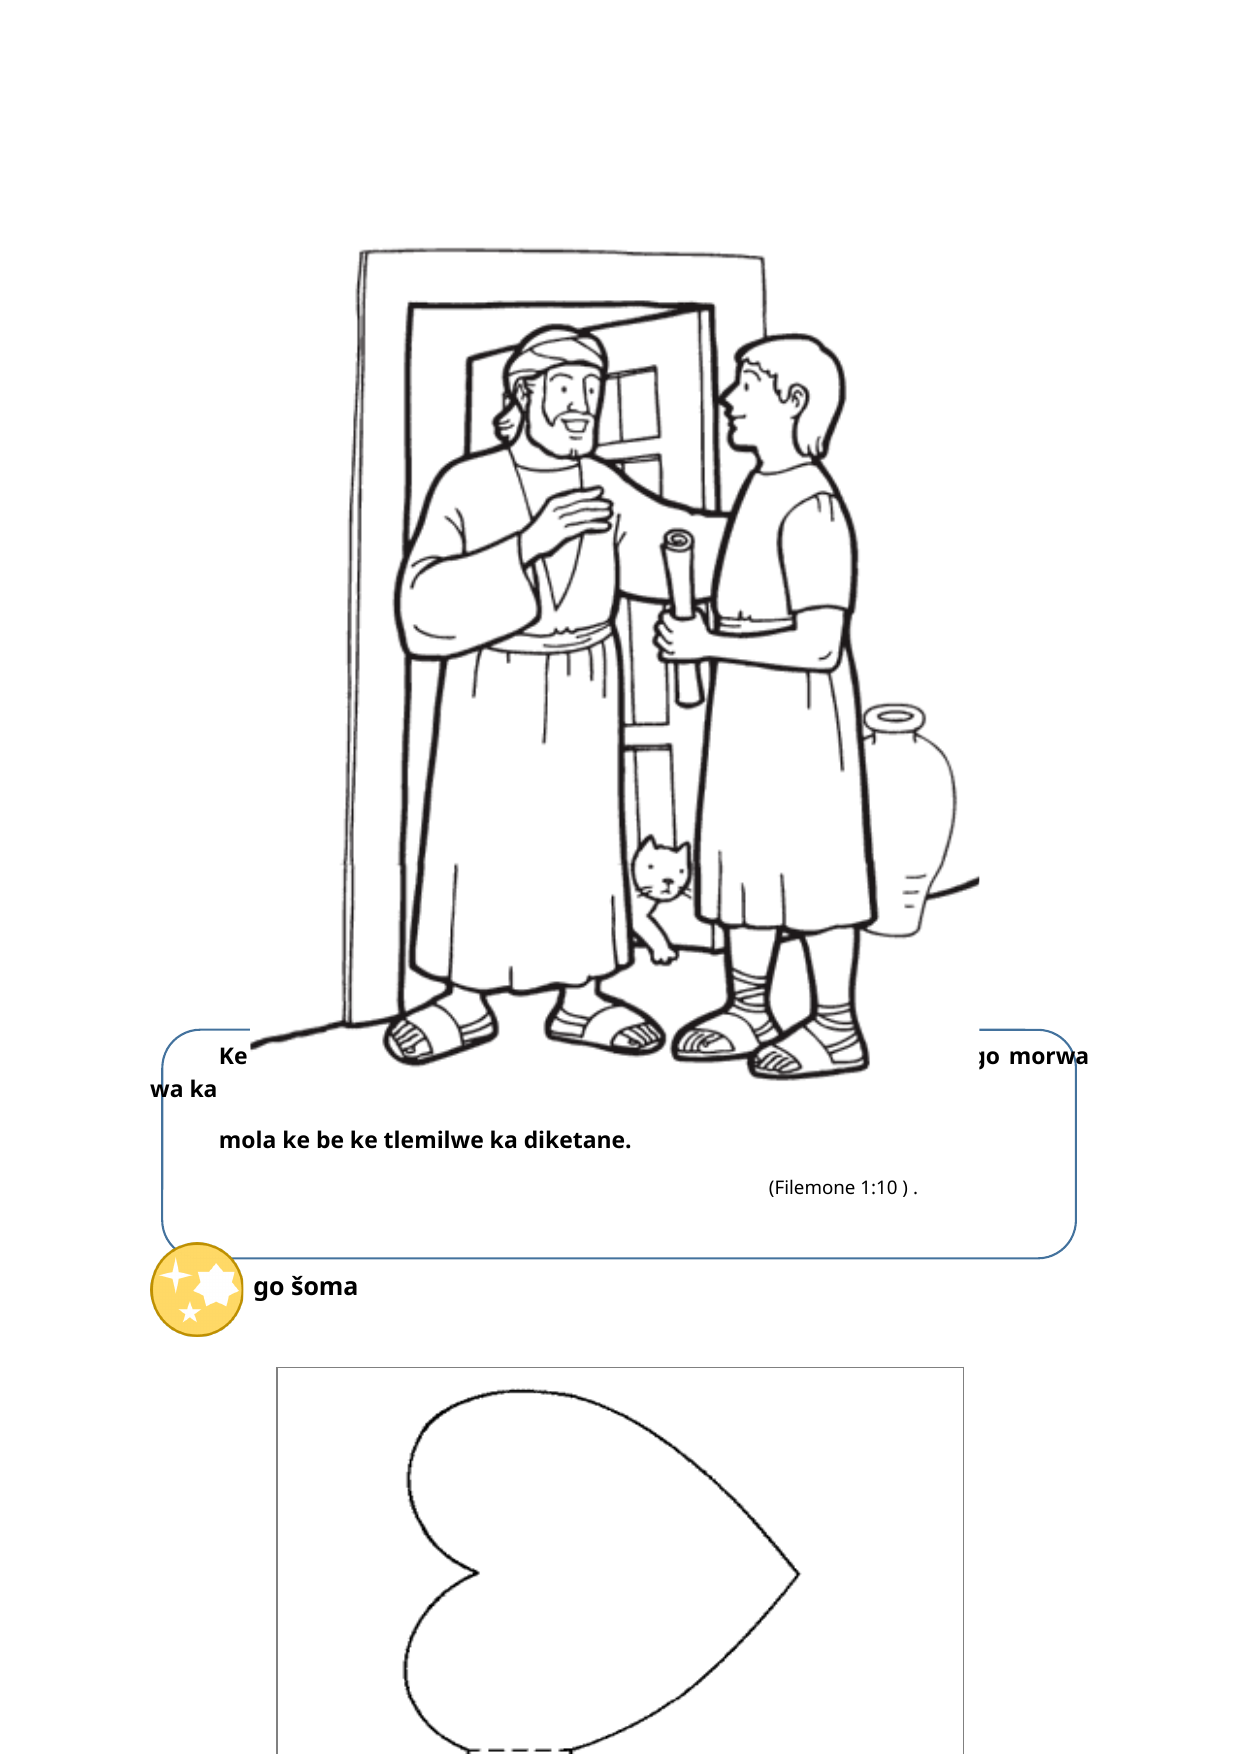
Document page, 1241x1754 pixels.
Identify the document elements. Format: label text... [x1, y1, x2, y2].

picture [150, 1242, 244, 1337]
text mola ke be ke tlemilwe ka diketane. [150, 1124, 1090, 1155]
picture [278, 1368, 963, 1754]
text go šoma [244, 1269, 1090, 1303]
picture [250, 240, 980, 1096]
text (Filemone 1:10 ) . [150, 1174, 1090, 1200]
text Ke ipiletša go wena ka baka la morwa wa ka Onesimo, yo e bilego morwa wa ka [150, 1040, 1090, 1105]
